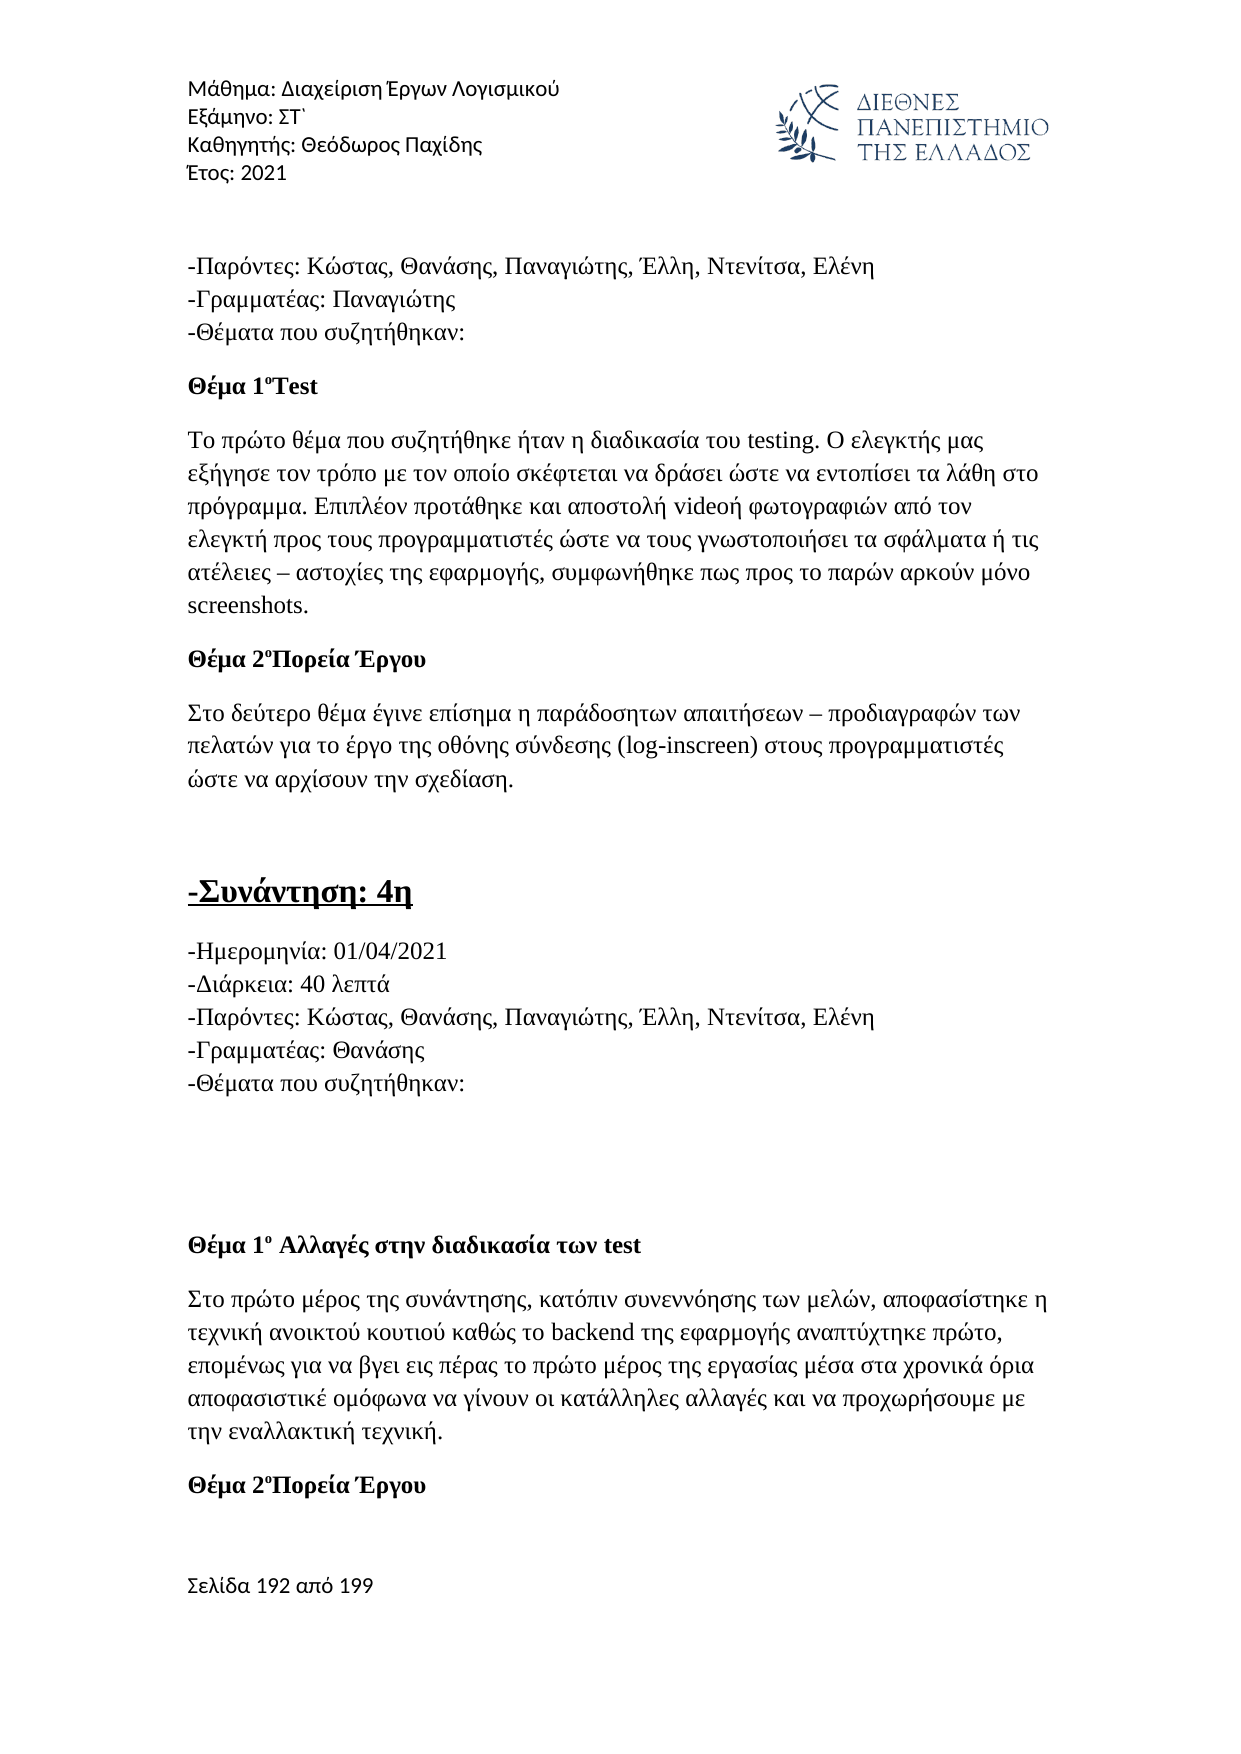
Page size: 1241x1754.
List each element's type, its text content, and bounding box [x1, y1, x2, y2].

text -Συνάντηση: 4η [187, 871, 1053, 910]
text -Ημερομηνία: 01/04/2021 -Διάρκεια: 40 λεπτά -Παρόντες: Κώστας, Θανάσης, Παναγιώτης, Έλλη, Ντενίτσα, Ελένη -Γραμματέας: Θανάσης -Θέματα που συζητήθηκαν: [187, 936, 1053, 1097]
picture [752, 73, 1073, 174]
text Θέμα 2oΠορεία Έργου [187, 644, 1053, 672]
text Θέμα 1οTest [187, 371, 1053, 400]
text Στο πρώτο μέρος της συνάντησης, κατόπιν συνεννόησης των μελών, αποφασίστηκε η τεχνική ανοικτού κουτιού καθώς το backend της εφαρμογής αναπτύχτηκε πρώτο, επομένως για να βγει εις πέρας το πρώτο μέρος της εργασίας μέσα στα χρονικά όρια αποφασιστικέ ομόφωνα να γίνουν οι κατάλληλες αλλαγές και να προχωρήσουμε με την εναλλακτική τεχνική. [187, 1284, 1053, 1444]
text Θέμα 1ο Αλλαγές στην διαδικασία των test [187, 1230, 1053, 1259]
text Το πρώτο θέμα που συζητήθηκε ήταν η διαδικασία του testing. Ο ελεγκτής μας εξήγησε τον τρόπο με τον οποίο σκέφτεται να δράσει ώστε να εντοπίσει τα λάθη στο πρόγραμμα. Επιπλέον προτάθηκε και αποστολή videoή φωτογραφιών από τον ελεγκτή προς τους προγραμματιστές ώστε να τους γνωστοποιήσει τα σφάλματα ή τις ατέλειες – αστοχίες της εφαρμογής, συμφωνήθηκε πως προς το παρών αρκούν μόνο screenshots. [187, 425, 1053, 619]
text Θέμα 2oΠορεία Έργου [187, 1470, 1053, 1498]
text Στο δεύτερο θέμα έγινε επίσημα η παράδοσητων απαιτήσεων – προδιαγραφών των πελατών για το έργο της οθόνης σύνδεσης (log-inscreen) στους προγραμματιστές ώστε να αρχίσουν την σχεδίαση. [187, 698, 1053, 792]
